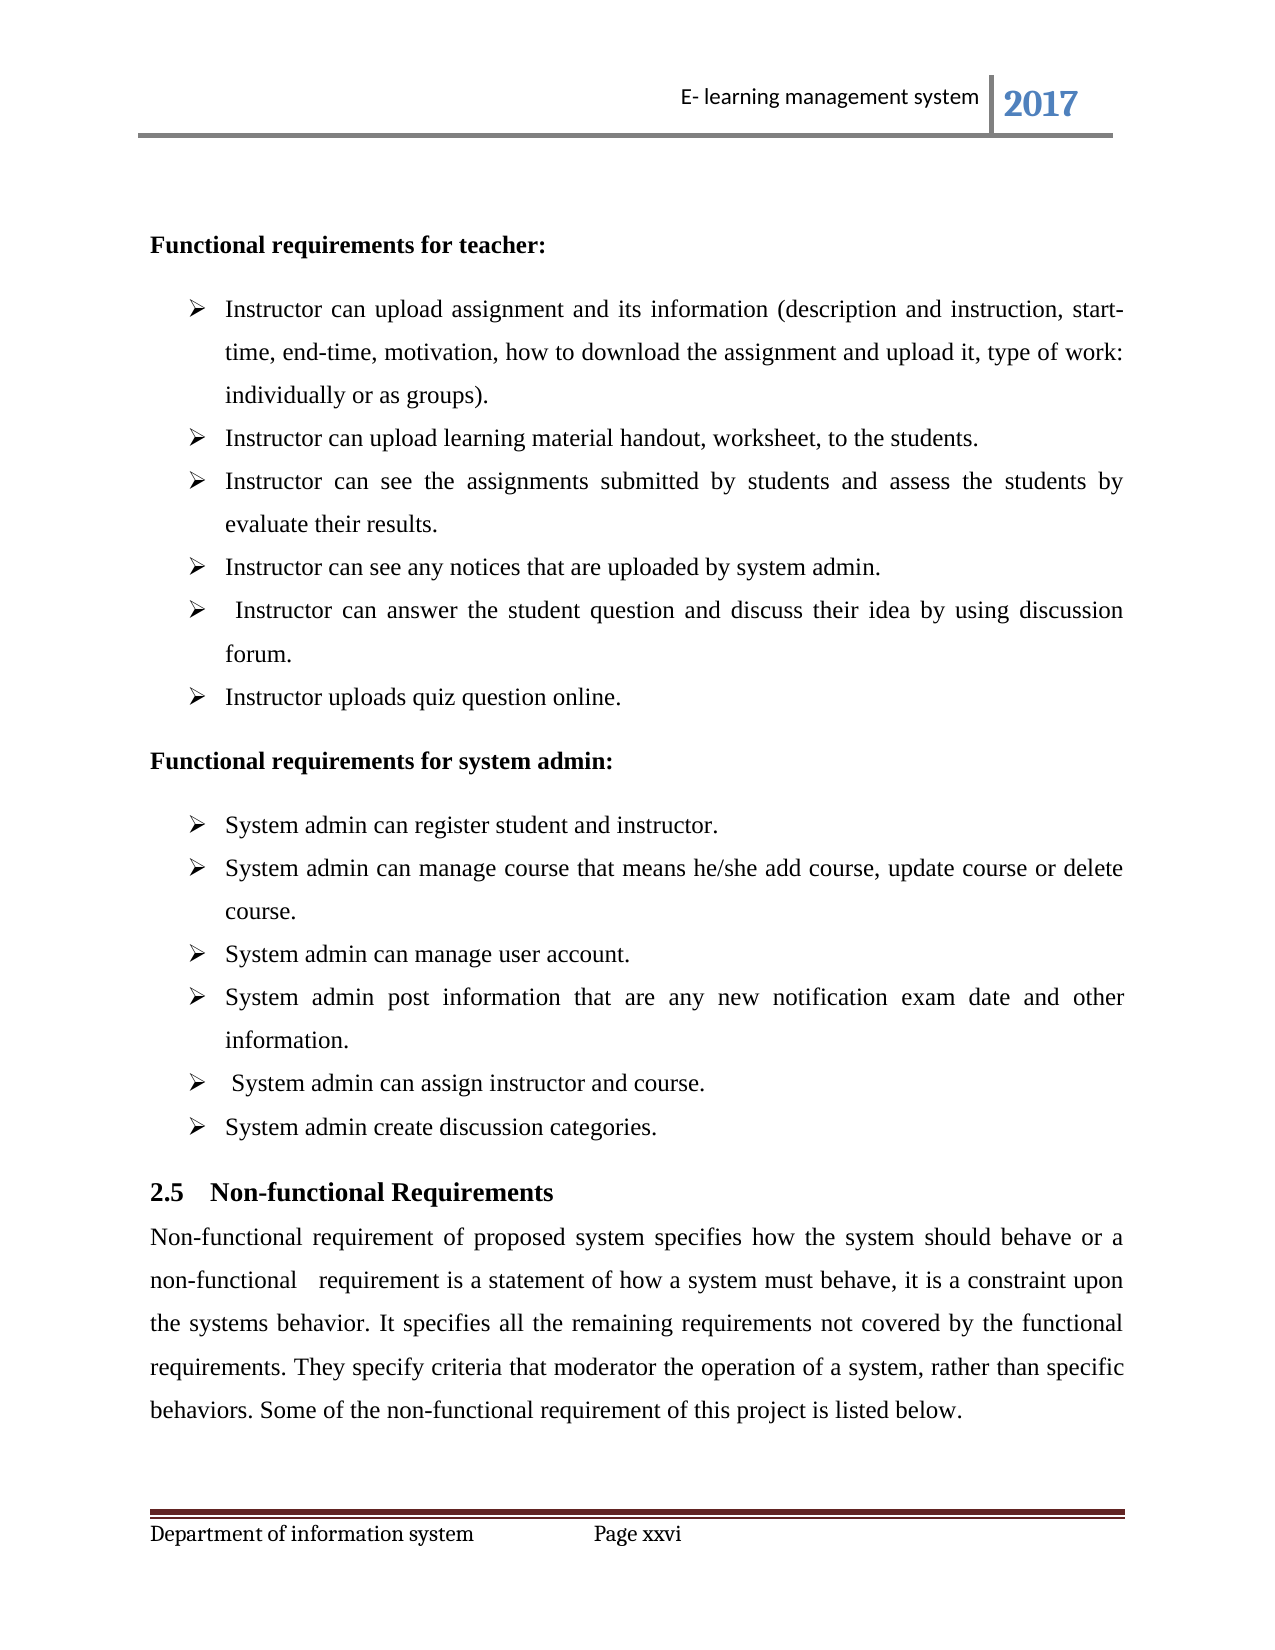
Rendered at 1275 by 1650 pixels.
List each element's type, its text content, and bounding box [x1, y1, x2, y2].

text Functional requirements for teacher: [150, 230, 1125, 258]
list System admin post information that are any new notification exam date and other information. [187, 982, 1125, 1054]
list Instructor can upload learning material handout, worksheet, to the students. [187, 423, 1125, 452]
list Non-functional requirement of proposed system specifies how the system should behave or a non-functional requirement is a statement of how a system must behave, it is a constraint upon the systems behavior. It specifies all the remaining requirements not covered by the functional requirements. They specify criteria that moderator the operation of a system, rather than specific behaviors. Some of the non-functional requirement of this project is listed below. [150, 1222, 1125, 1423]
list System admin can manage course that means he/she add course, update course or delete course. [187, 853, 1125, 925]
list Instructor can see any notices that are uploaded by system admin. [187, 552, 1125, 581]
list Instructor can upload assignment and its information (description and instruction, start-time, end-time, motivation, how to download the assignment and upload it, type of work: individually or as groups). [187, 294, 1125, 409]
list System admin can manage user account. [187, 939, 1125, 968]
list Instructor can see the assignments submitted by students and assess the students by evaluate their results. [187, 466, 1125, 538]
list System admin can assign instructor and course. [187, 1068, 1125, 1097]
text Functional requirements for system admin: [150, 746, 1125, 774]
list Instructor can answer the student question and discuss their idea by using discussion forum. [187, 596, 1125, 667]
list Instructor uploads quiz question online. [187, 682, 1125, 711]
list System admin can register student and instructor. [187, 810, 1125, 838]
list System admin create discussion categories. [187, 1112, 1125, 1140]
subtitle Non-functional Requirements [150, 1176, 1125, 1207]
